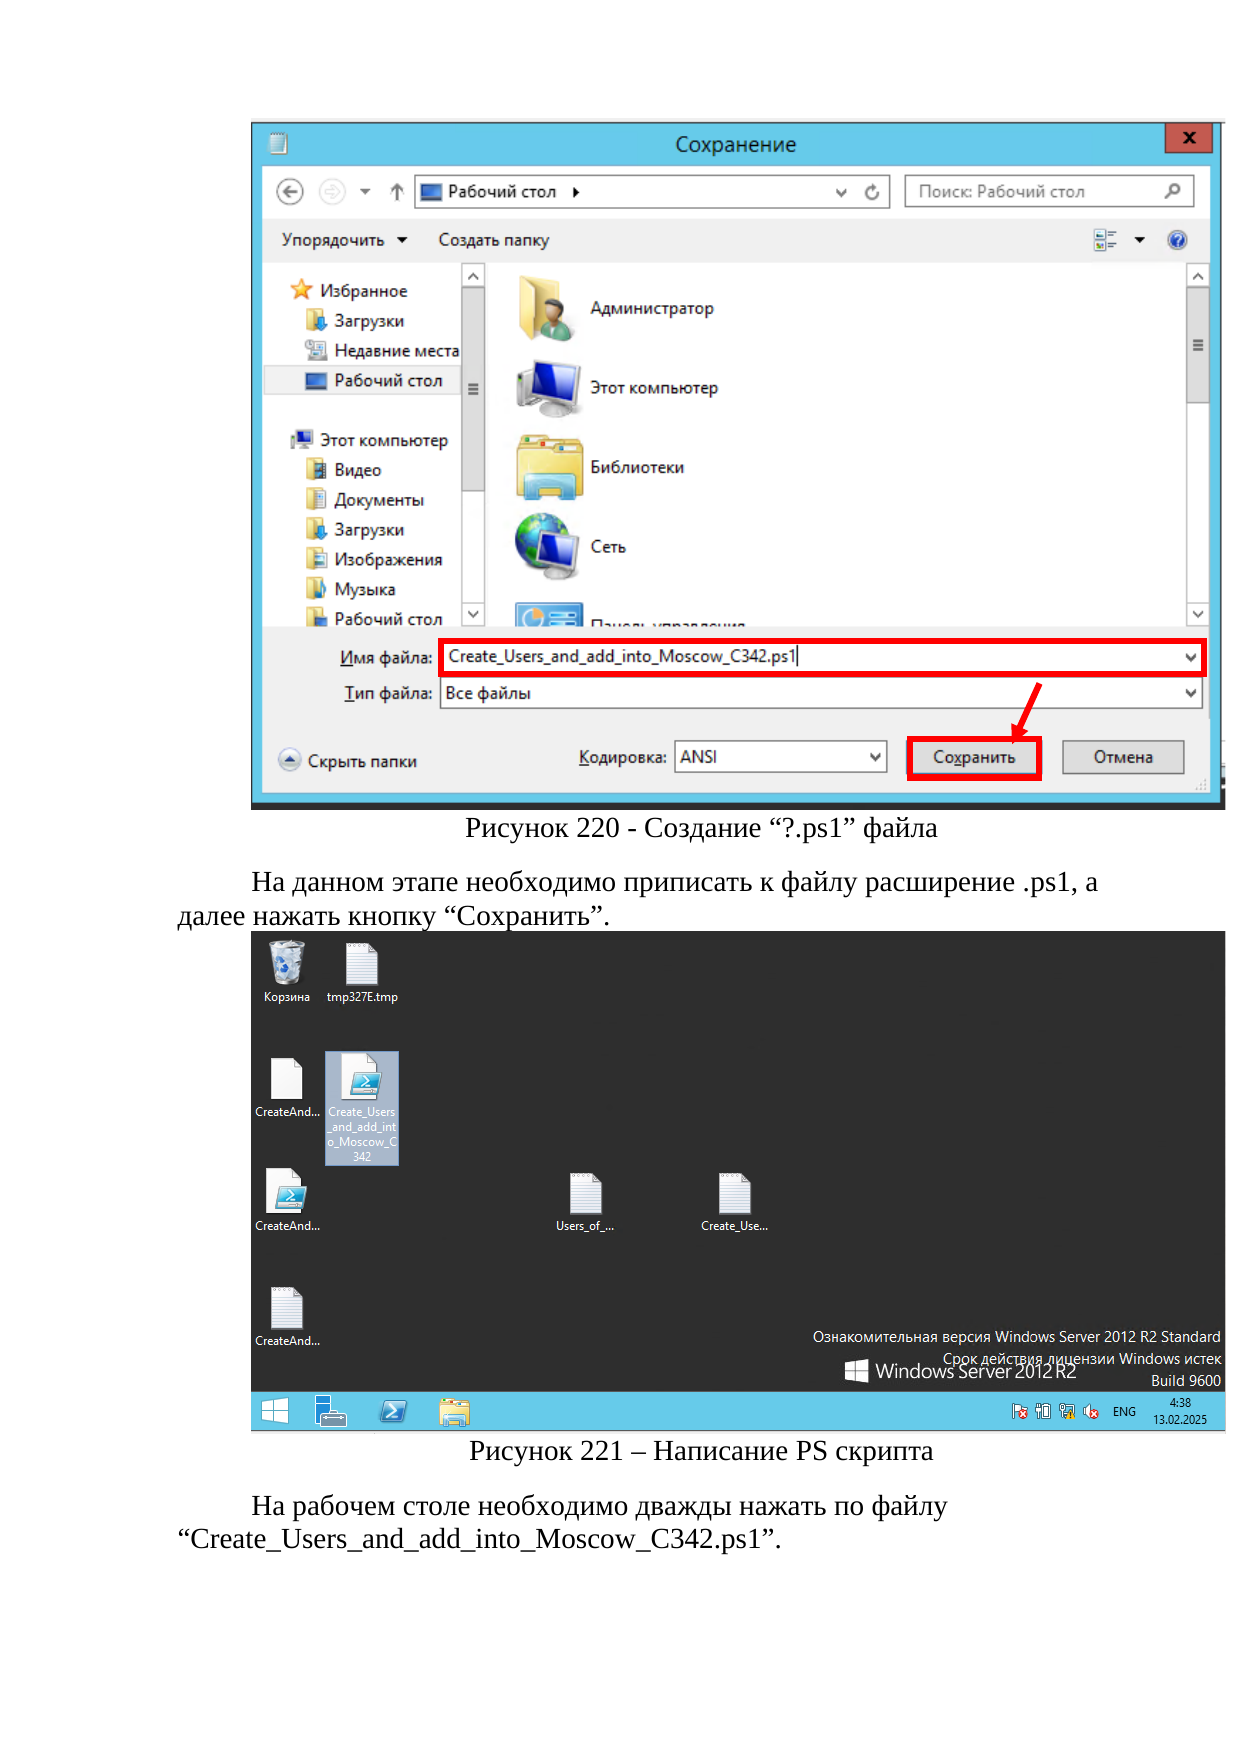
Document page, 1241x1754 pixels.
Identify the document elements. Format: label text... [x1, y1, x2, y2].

text Рисунок 221 – Написание PS скрипта [177, 1433, 1152, 1467]
text На рабочем столе необходимо дважды нажать по файлу “Create_Users_and_add_into_Moscow_C342.ps1”. [177, 1488, 1152, 1555]
picture [251, 931, 1226, 1434]
picture [251, 118, 1226, 810]
text Рисунок 220 - Создание “?.ps1” файла [177, 810, 1152, 843]
text На данном этапе необходимо приписать к файлу расширение .ps1, а далее нажать кнопку “Сохранить”. [177, 864, 1152, 931]
